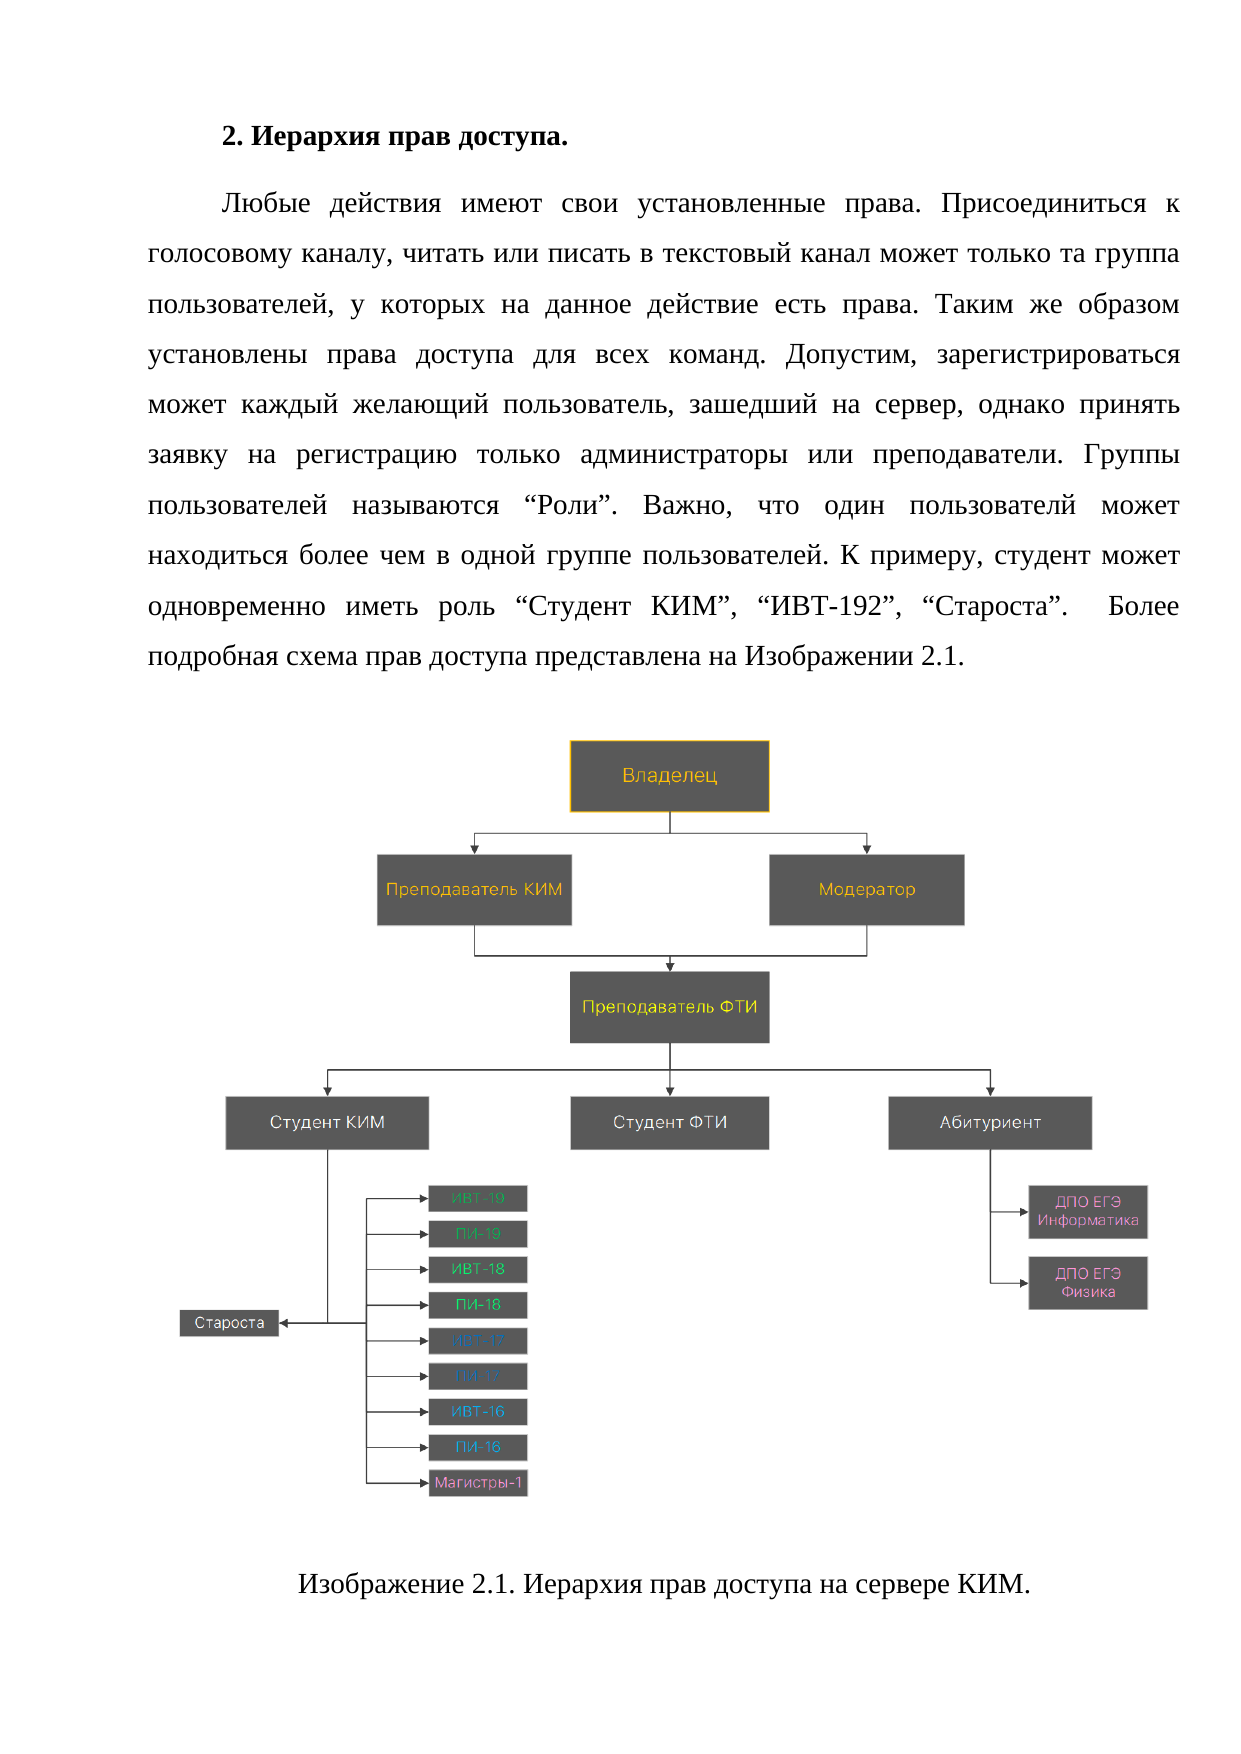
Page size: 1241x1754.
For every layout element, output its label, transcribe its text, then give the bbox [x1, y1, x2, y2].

picture [152, 705, 1177, 1533]
text 2. Иерархия прав доступа. [148, 118, 1181, 152]
text Любые действия имеют свои установленные права. Присоединиться к голосовому каналу, читать или писать в текстовый канал может только та группа пользователей, у которых на данное действие есть права. Таким же образом установлены права доступа для всех команд. Допустим, зарегистрироваться может каждый желающий пользователь, зашедший на сервер, однако принять заявку на регистрацию только администраторы или преподаватели. Группы пользователей называются “Роли”. Важно, что один пользователй может находиться более чем в одной группе пользователей. К примеру, студент может одновременно иметь роль “Студент КИМ”, “ИВТ-192”, “Староста”. Более подробная схема прав доступа представлена на Изображении 2.1. [148, 185, 1181, 671]
text Изображение 2.1. Иерархия прав доступа на сервере КИМ. [148, 1566, 1181, 1600]
